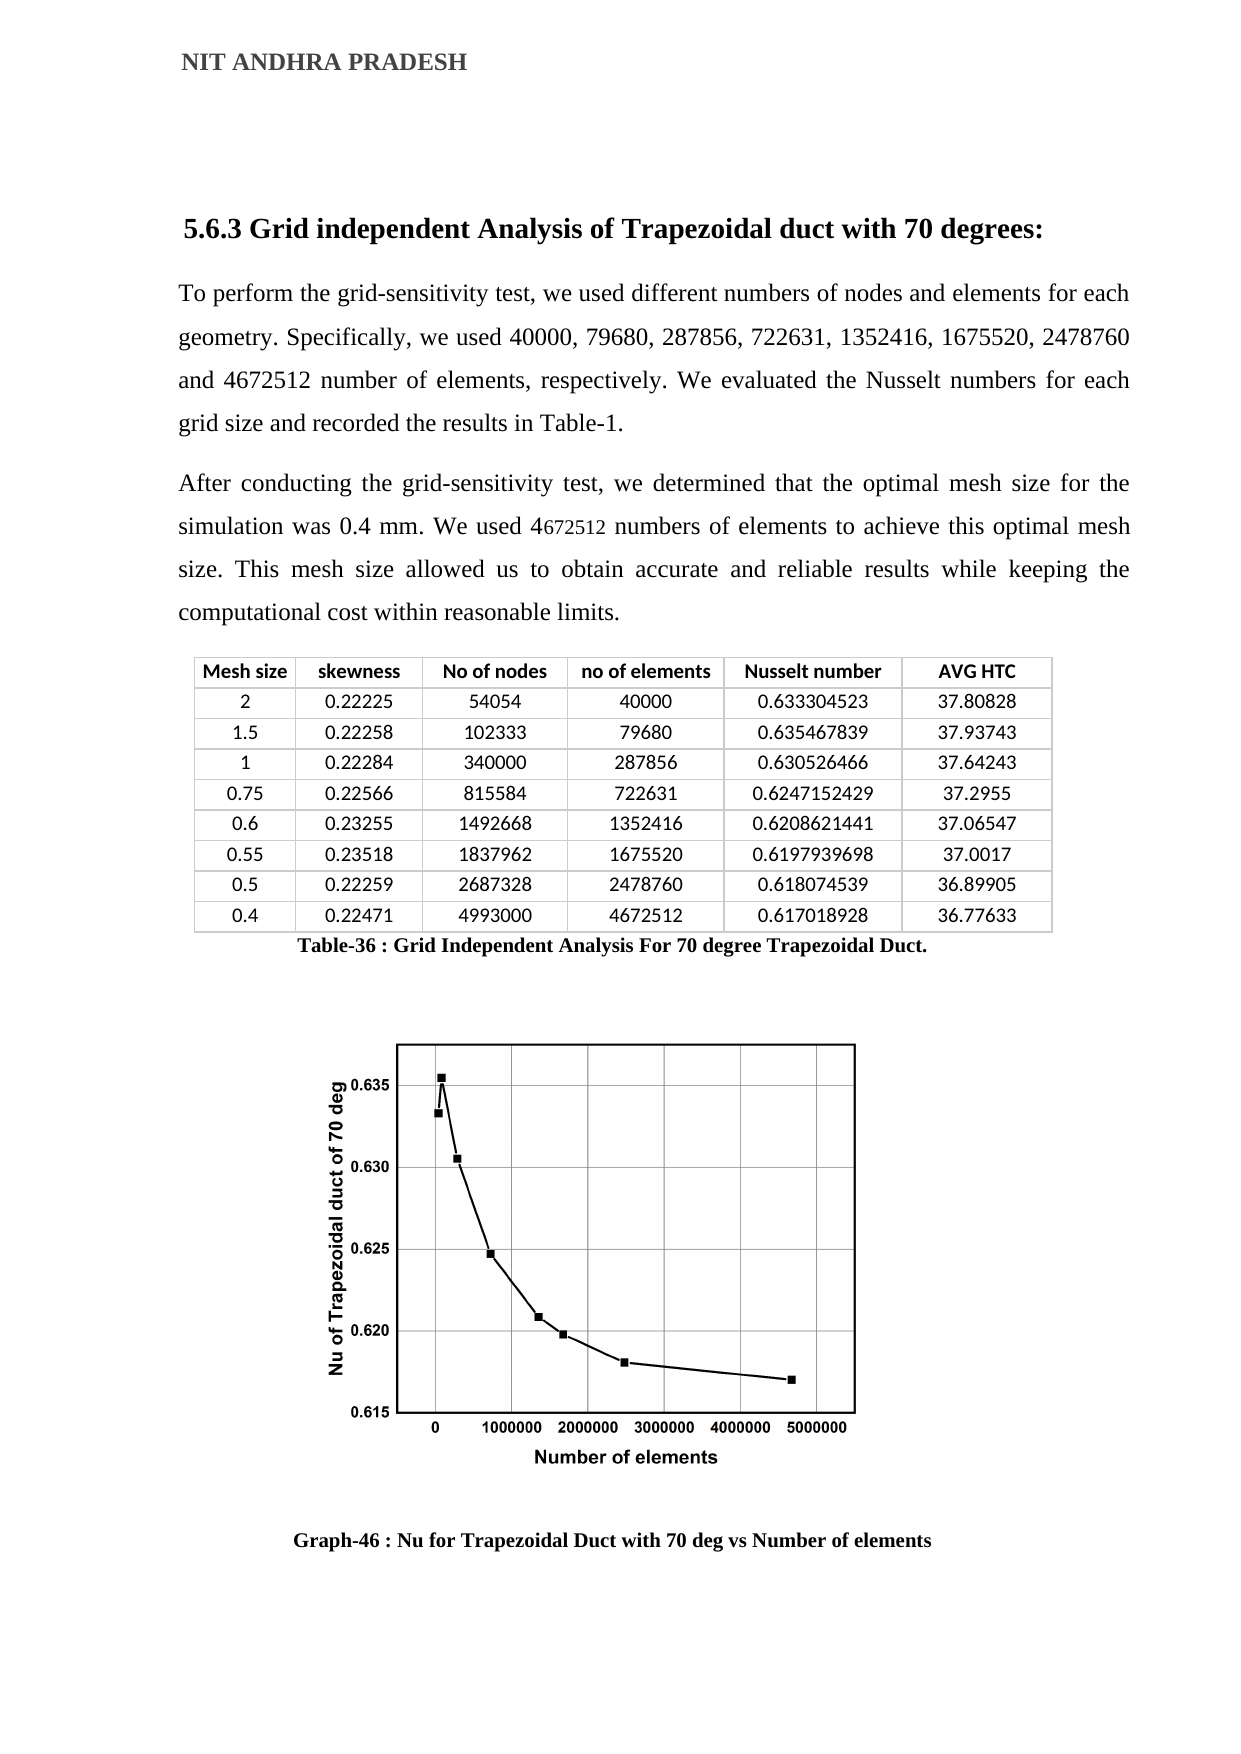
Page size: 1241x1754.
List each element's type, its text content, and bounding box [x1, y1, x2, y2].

table_cell 0.75 [195, 780, 295, 809]
table_cell 0.22259 [296, 872, 422, 901]
table_cell 1492668 [423, 811, 567, 840]
text 5.6.3 Grid independent Analysis of Trapezoidal duct with 70 degrees: [94, 211, 1131, 245]
text Table-36 : Grid Independent Analysis For 70 degree Trapezoidal Duct. [94, 933, 1131, 957]
table_cell 4672512 [568, 902, 723, 931]
table_cell 2687328 [423, 872, 567, 901]
text To perform the grid-sensitivity test, we used different numbers of nodes and elements for each geometry. Specifically, we used 40000, 79680, 287856, 722631, 1352416, 1675520, 2478760 and 4672512 number of elements, respectively. We evaluated the Nusselt numbers for each grid size and recorded the results in Table-1. [178, 278, 1131, 437]
table_cell 1 [195, 750, 295, 779]
table_cell 287856 [568, 750, 723, 779]
table_cell 0.6247152429 [725, 780, 901, 809]
table_cell 0.617018928 [725, 902, 901, 931]
table_cell 0.23518 [296, 841, 422, 870]
table_cell 37.0017 [903, 841, 1051, 870]
table_cell 1675520 [568, 841, 723, 870]
table_cell 0.5 [195, 872, 295, 901]
table_cell 0.4 [195, 902, 295, 931]
text After conducting the grid-sensitivity test, we determined that the optimal mesh size for the simulation was 0.4 mm. We used 4672512 numbers of elements to achieve this optimal mesh size. This mesh size allowed us to obtain accurate and reliable results while keeping the computational cost within reasonable limits. [178, 468, 1131, 626]
table_cell 0.22258 [296, 719, 422, 748]
table_cell 37.06547 [903, 811, 1051, 840]
table_cell 0.6208621441 [725, 811, 901, 840]
table_cell 340000 [423, 750, 567, 779]
table_cell 0.618074539 [725, 872, 901, 901]
picture [277, 985, 948, 1498]
table_cell 37.93743 [903, 719, 1051, 748]
table_cell 37.2955 [903, 780, 1051, 809]
table_header Mesh size [195, 658, 295, 687]
table_cell 37.64243 [903, 750, 1051, 779]
text Graph-46 : Nu for Trapezoidal Duct with 70 deg vs Number of elements [94, 1528, 1131, 1552]
table_cell 0.23255 [296, 811, 422, 840]
table_cell 0.635467839 [725, 719, 901, 748]
table_cell 0.22225 [296, 689, 422, 718]
table_cell 36.89905 [903, 872, 1051, 901]
table_cell 79680 [568, 719, 723, 748]
table_cell 2478760 [568, 872, 723, 901]
table_header Nusselt number [725, 658, 901, 687]
table_cell 37.80828 [903, 689, 1051, 718]
table_header No of nodes [423, 658, 567, 687]
table_cell 0.6197939698 [725, 841, 901, 870]
table_cell 0.22566 [296, 780, 422, 809]
table_cell 54054 [423, 689, 567, 718]
table_cell 0.55 [195, 841, 295, 870]
table_cell 40000 [568, 689, 723, 718]
table_cell 1.5 [195, 719, 295, 748]
table_cell 0.633304523 [725, 689, 901, 718]
table_header AVG HTC [903, 658, 1051, 687]
table_cell 815584 [423, 780, 567, 809]
table_cell 102333 [423, 719, 567, 748]
table_cell 722631 [568, 780, 723, 809]
table_cell 0.6 [195, 811, 295, 840]
table_cell 1837962 [423, 841, 567, 870]
table_cell 1352416 [568, 811, 723, 840]
table_header skewness [296, 658, 422, 687]
table_cell 0.630526466 [725, 750, 901, 779]
table_header no of elements [568, 658, 723, 687]
table_cell 0.22471 [296, 902, 422, 931]
table_cell 36.77633 [903, 902, 1051, 931]
table_cell 2 [195, 689, 295, 718]
table_cell 4993000 [423, 902, 567, 931]
table_cell 0.22284 [296, 750, 422, 779]
